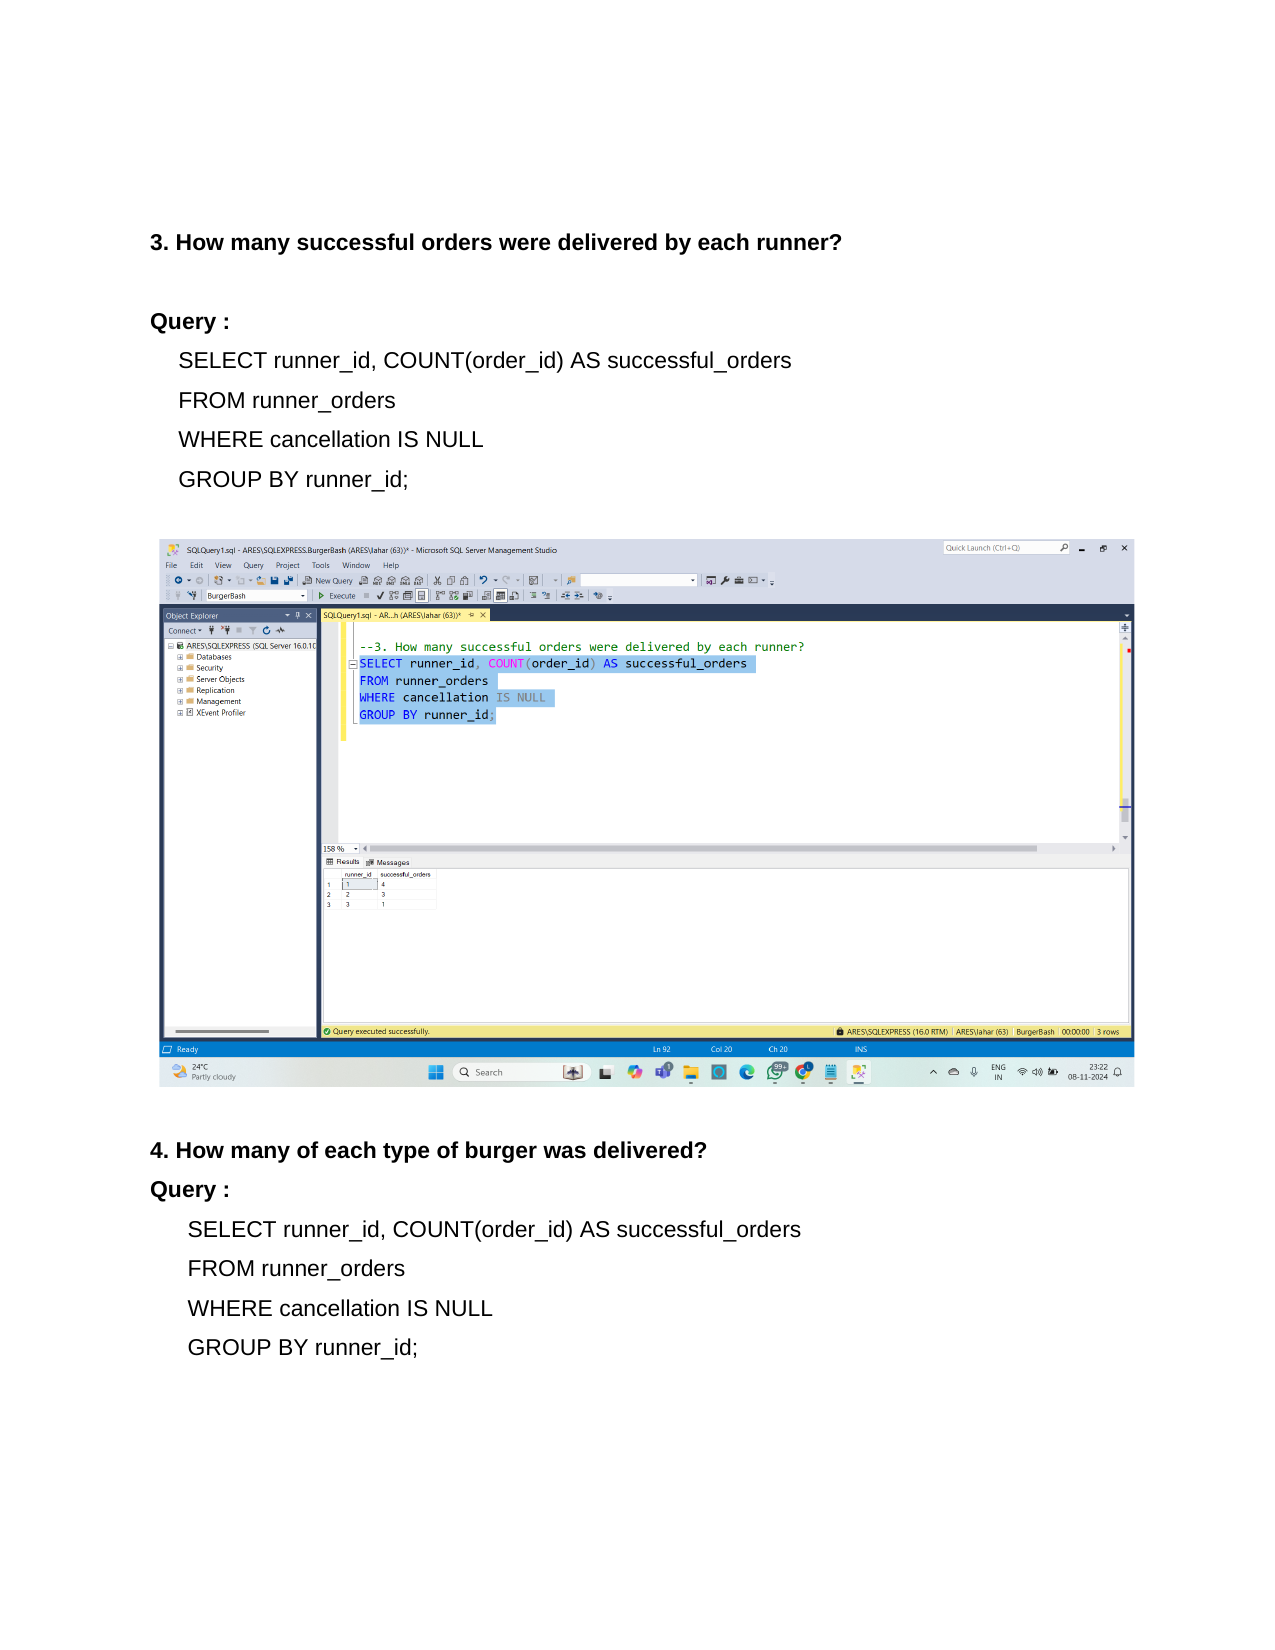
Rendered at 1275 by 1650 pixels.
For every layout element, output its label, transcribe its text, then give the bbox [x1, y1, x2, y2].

picture [159, 539, 1135, 1087]
text 4. How many of each type of burger was delivered? [150, 1137, 1125, 1163]
text GROUP BY runner_id; [150, 466, 1125, 492]
text FROM runner_orders [150, 1255, 1125, 1282]
text Query : [150, 308, 1125, 334]
text GROUP BY runner_id; [150, 1334, 1125, 1361]
text WHERE cancellation IS NULL [150, 1295, 1125, 1321]
text FROM runner_orders [150, 387, 1125, 413]
text 3. How many successful orders were delivered by each runner? [150, 229, 1125, 255]
text Query : [150, 1176, 1125, 1203]
text WHERE cancellation IS NULL [150, 426, 1125, 453]
text SELECT runner_id, COUNT(order_id) AS successful_orders [150, 1216, 1125, 1242]
text SELECT runner_id, COUNT(order_id) AS successful_orders [150, 347, 1125, 374]
